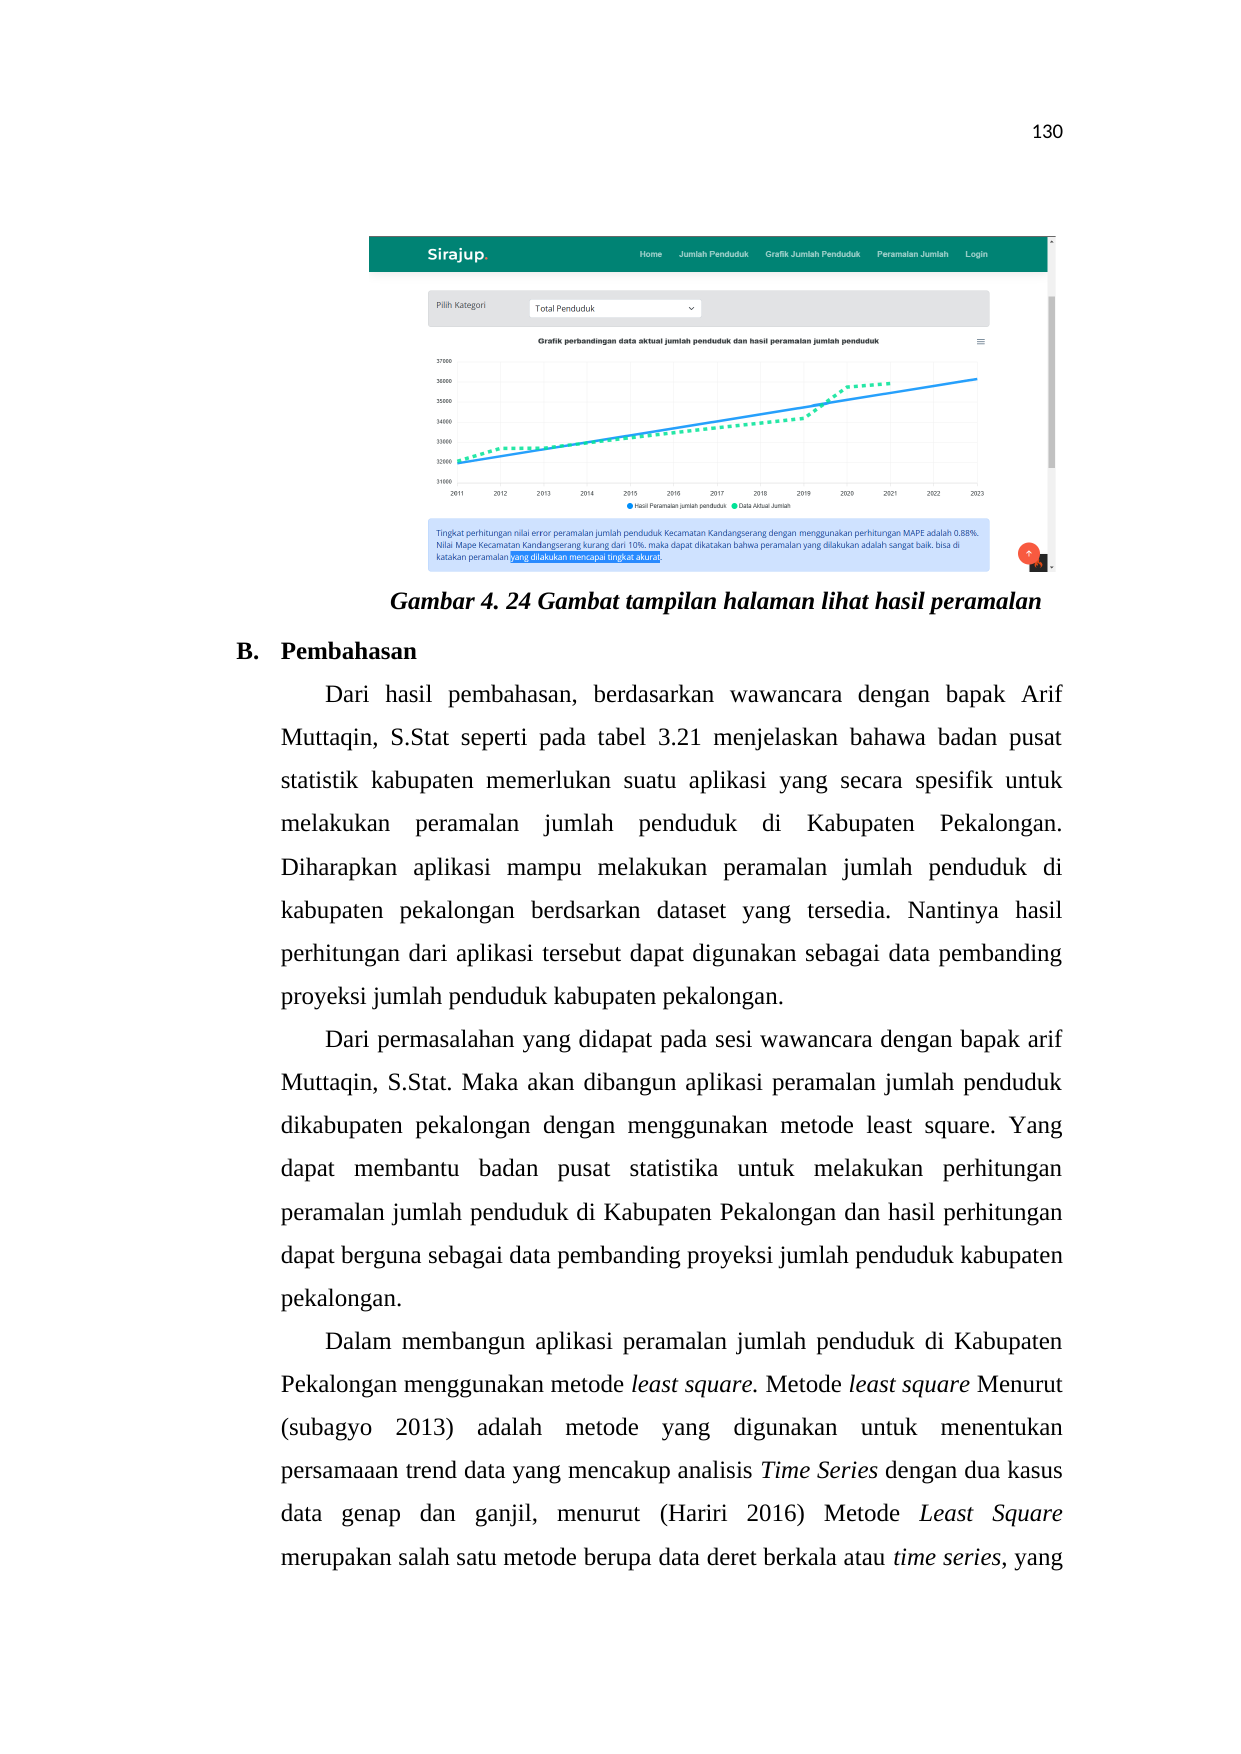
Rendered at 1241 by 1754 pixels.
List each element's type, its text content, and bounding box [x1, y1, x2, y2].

picture [369, 236, 1056, 572]
subtitle Pembahasan [236, 636, 1063, 665]
text Dari permasalahan yang didapat pada sesi wawancara dengan bapak arif Muttaqin, S.Stat. Maka akan dibangun aplikasi peramalan jumlah penduduk dikabupaten pekalongan dengan menggunakan metode least square. Yang dapat membantu badan pusat statistika untuk melakukan perhitungan peramalan jumlah penduduk di Kabupaten Pekalongan dan hasil perhitungan dapat berguna sebagai data pembanding proyeksi jumlah penduduk kabupaten pekalongan. [281, 1024, 1063, 1312]
text Dari hasil pembahasan, berdasarkan wawancara dengan bapak Arif Muttaqin, S.Stat seperti pada tabel 3.21 menjelaskan bahawa badan pusat statistik kabupaten memerlukan suatu aplikasi yang secara spesifik untuk melakukan peramalan jumlah penduduk di Kabupaten Pekalongan. Diharapkan aplikasi mampu melakukan peramalan jumlah penduduk di kabupaten pekalongan berdsarkan dataset yang tersedia. Nantinya hasil perhitungan dari aplikasi tersebut dapat digunakan sebagai data pembanding proyeksi jumlah penduduk kabupaten pekalongan. [281, 679, 1063, 1010]
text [281, 1326, 1063, 1570]
text Gambar 4. 24 Gambat tampilan halaman lihat hasil peramalan [369, 586, 1063, 615]
